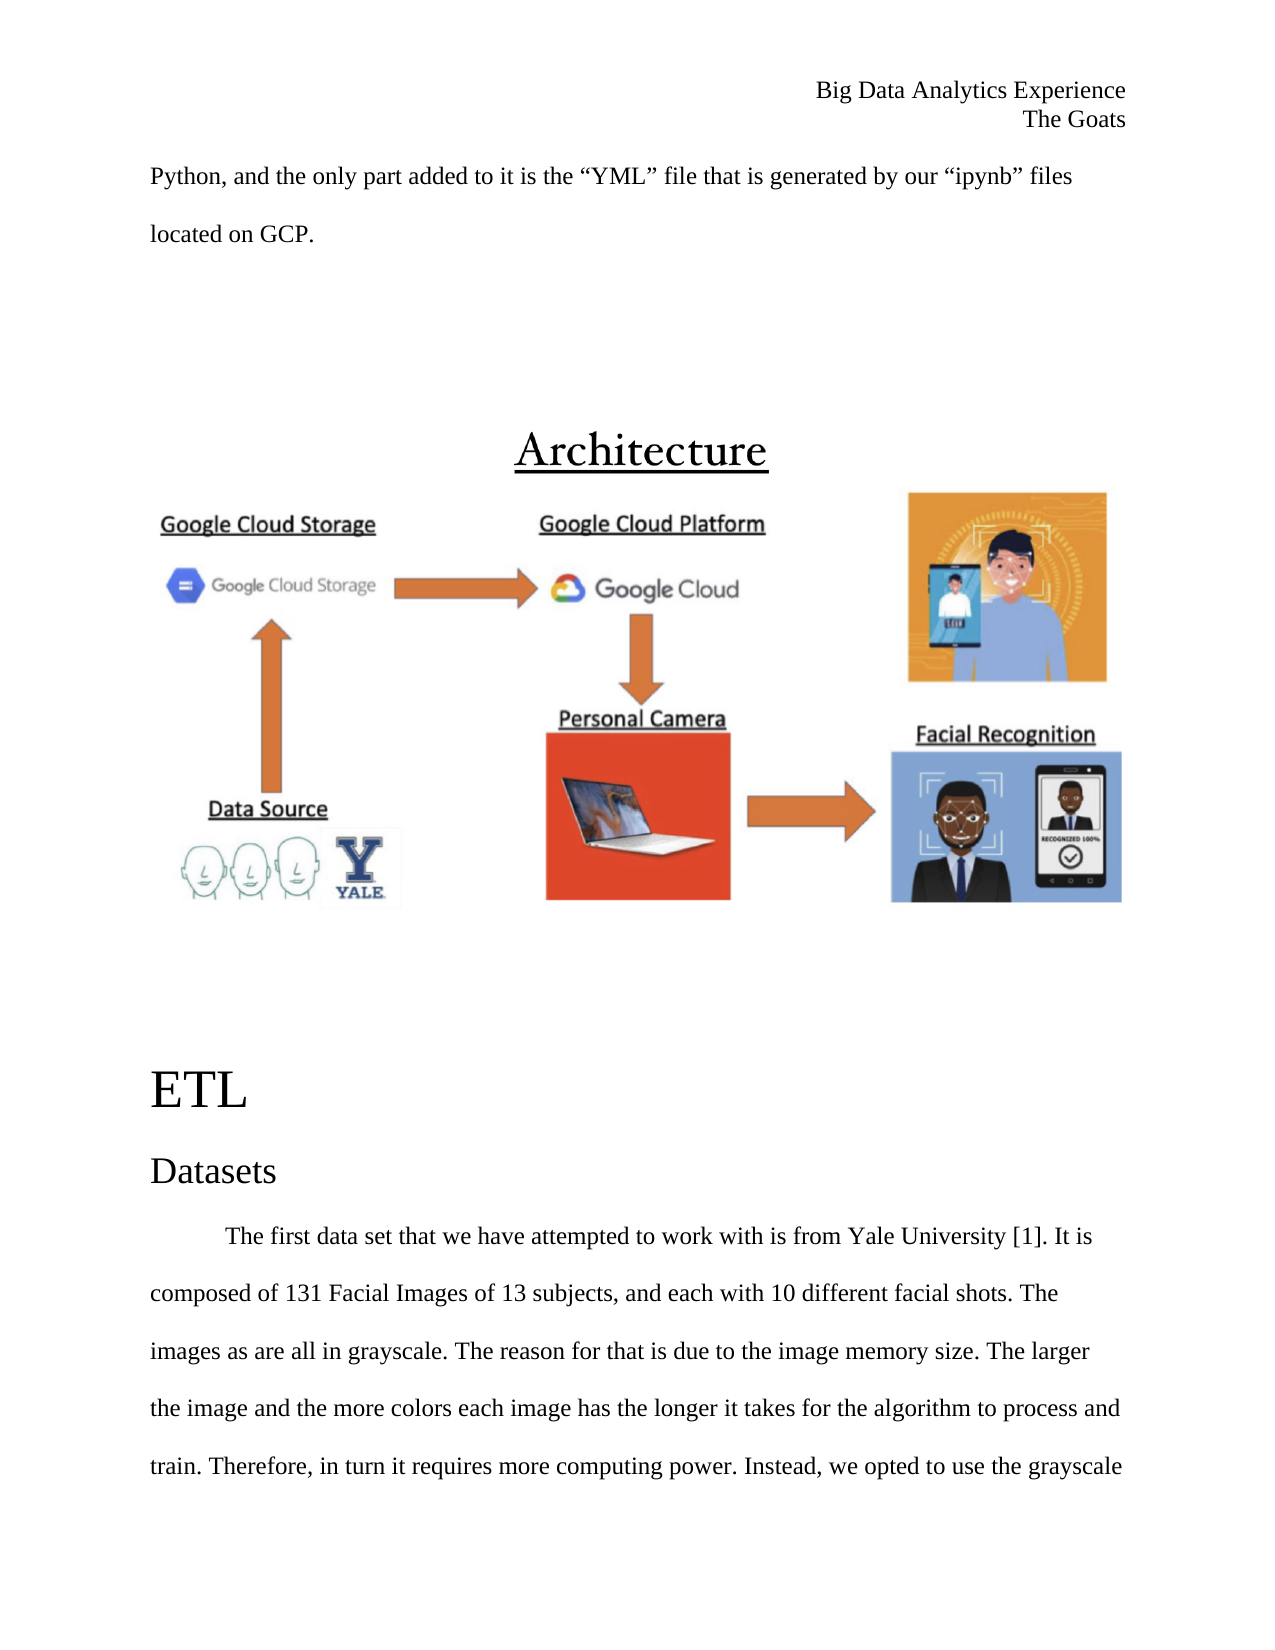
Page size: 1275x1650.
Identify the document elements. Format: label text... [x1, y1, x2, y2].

text Datasets [150, 1148, 1125, 1192]
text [150, 1221, 1125, 1479]
picture [150, 392, 1122, 913]
text ETL [150, 1057, 1125, 1119]
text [150, 161, 1125, 247]
